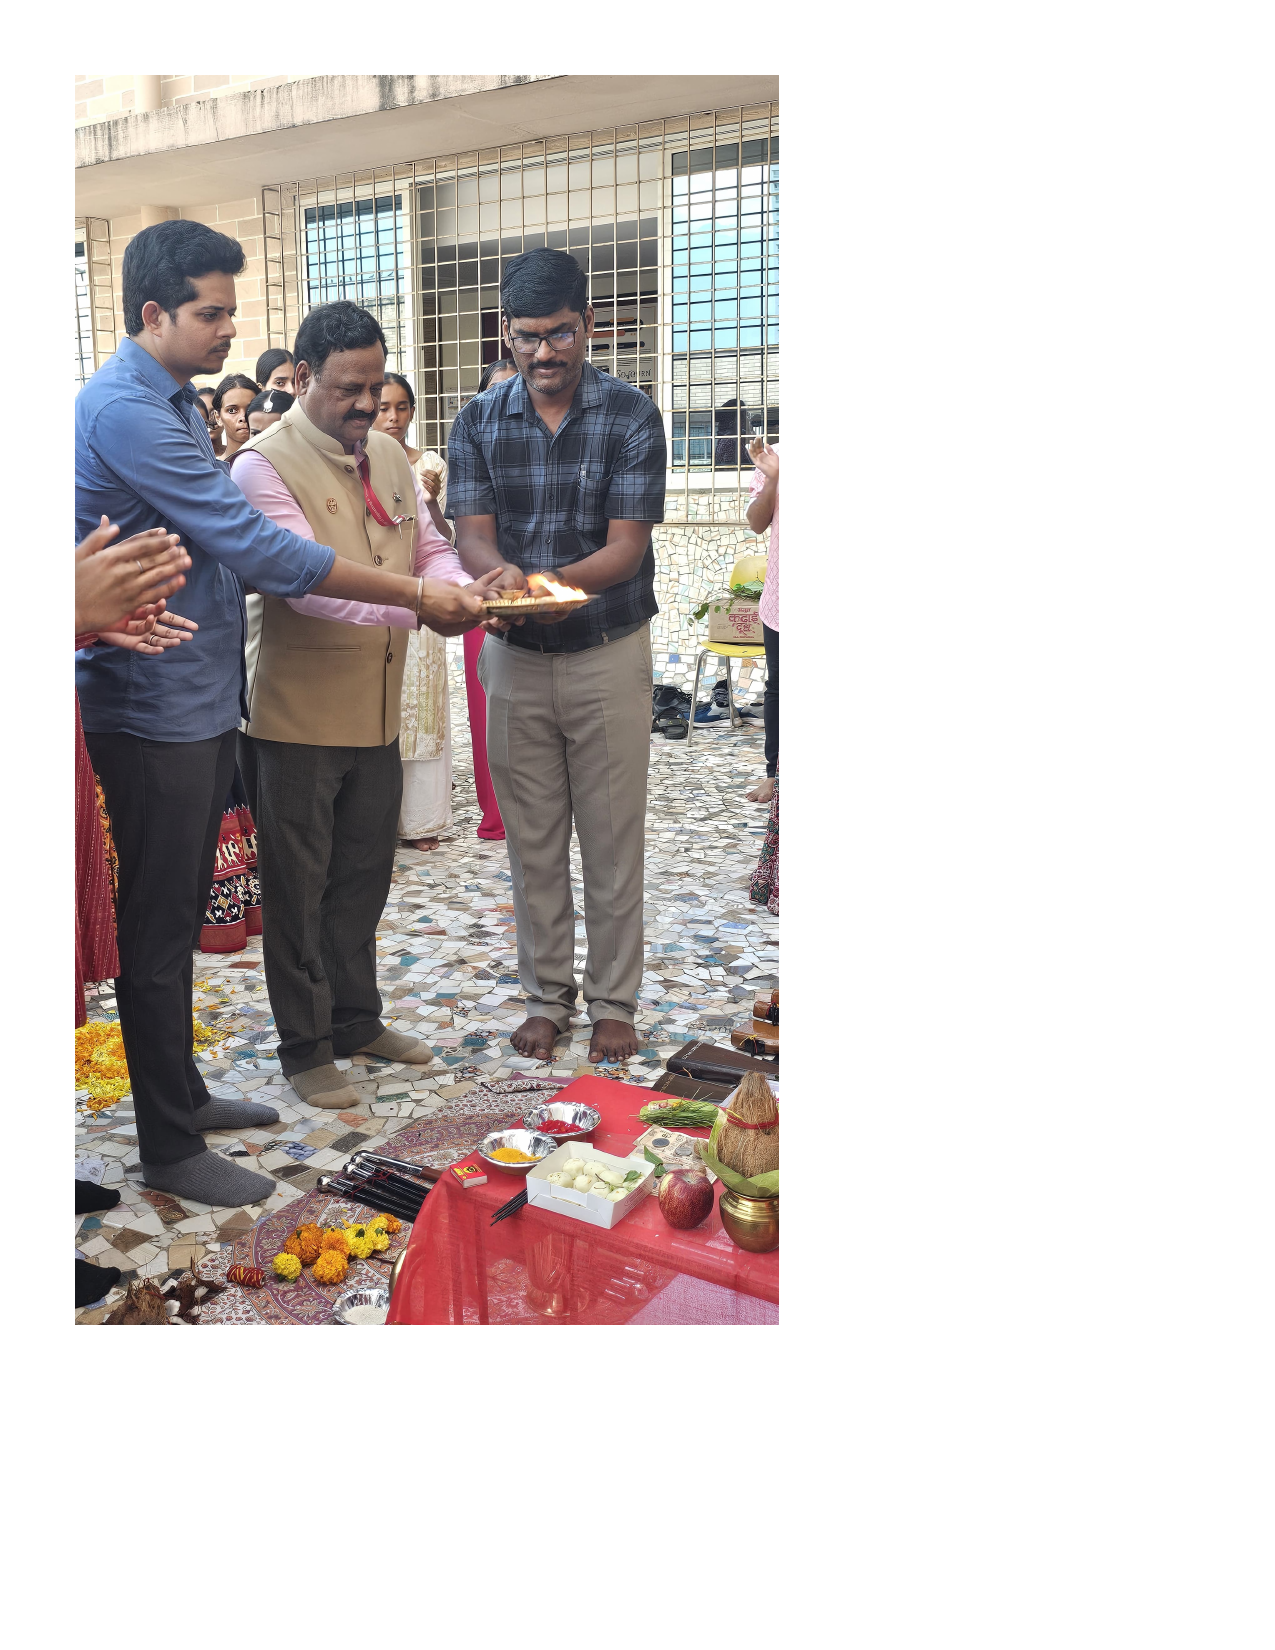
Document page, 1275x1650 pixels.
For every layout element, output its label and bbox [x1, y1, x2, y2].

picture [75, 75, 779, 1325]
